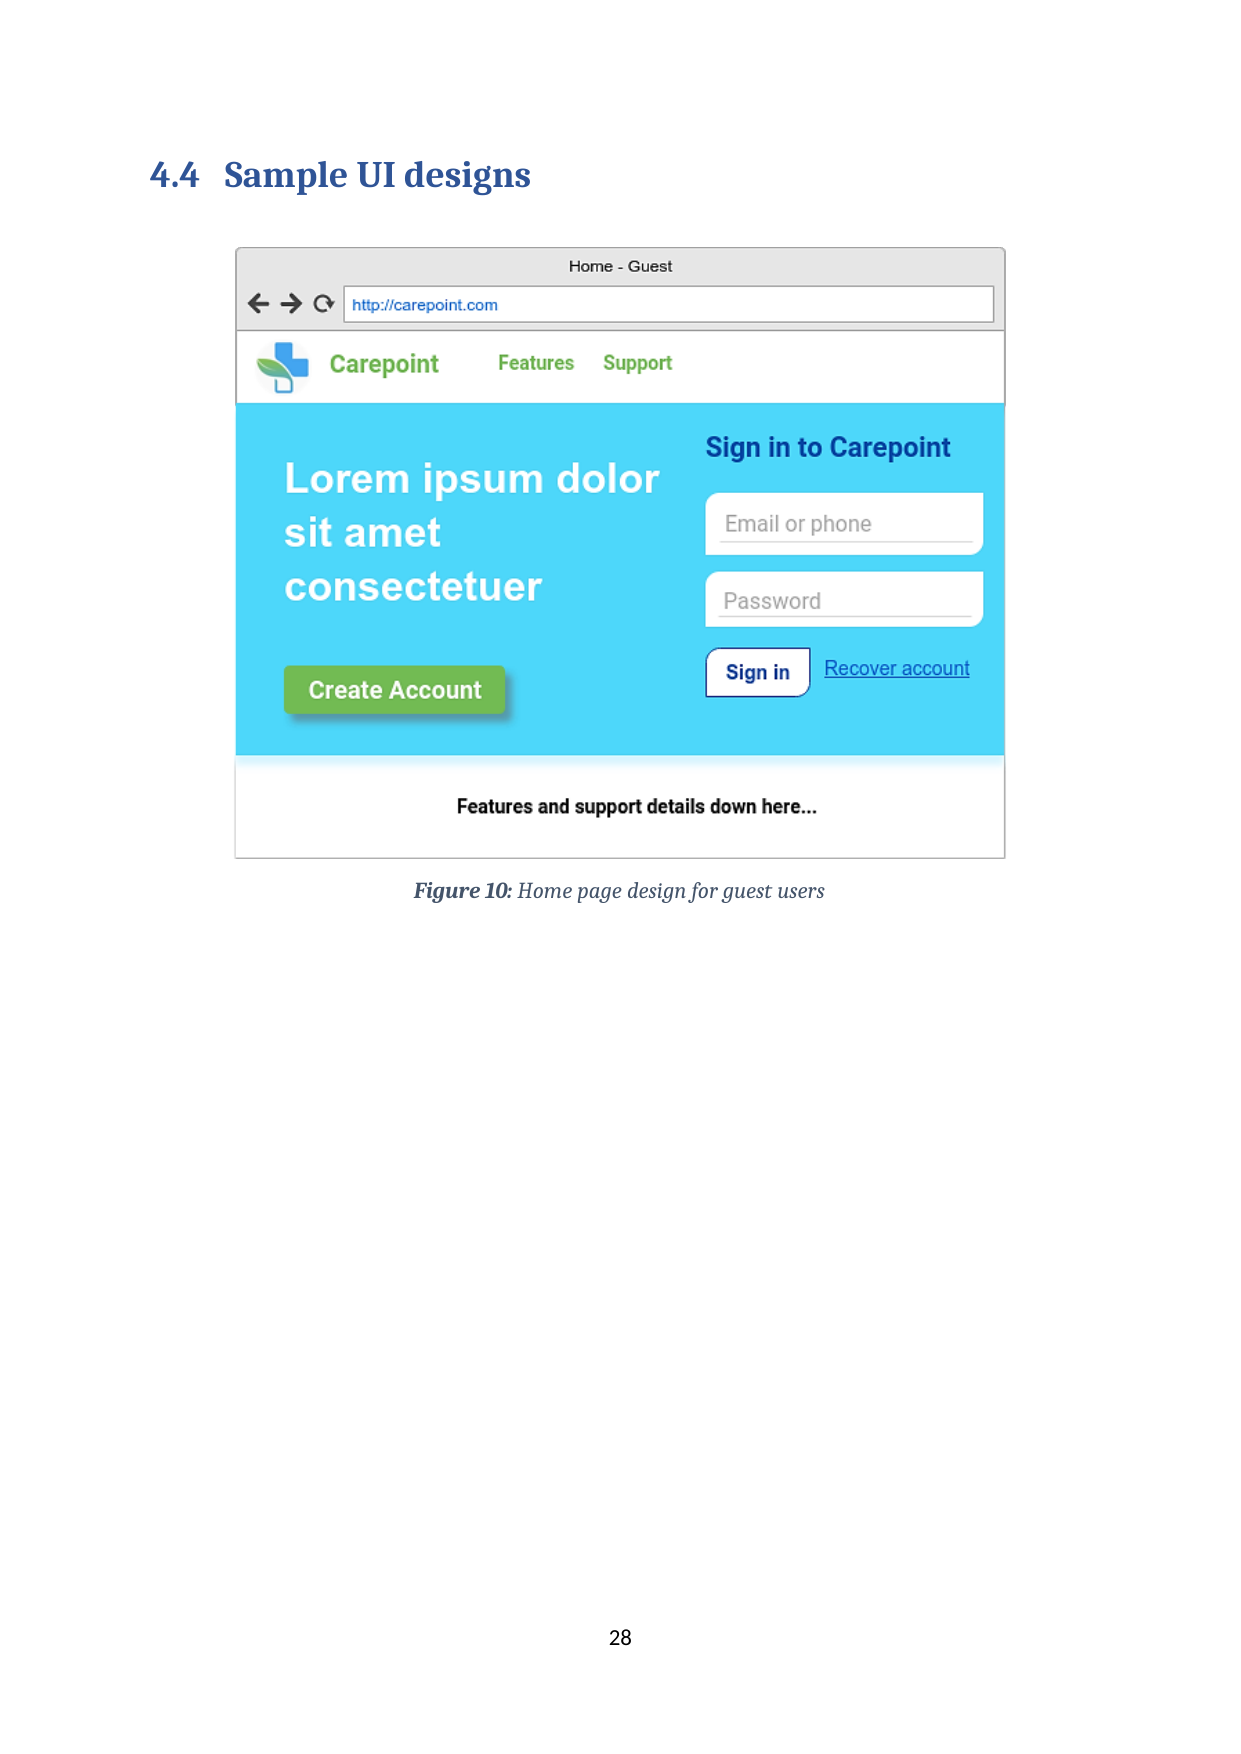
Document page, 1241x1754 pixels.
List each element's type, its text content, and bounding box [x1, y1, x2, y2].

picture [233, 247, 1007, 859]
text Figure 10: Home page design for guest users [150, 877, 1090, 904]
subtitle 4.4 Sample UI designs [150, 154, 1090, 197]
